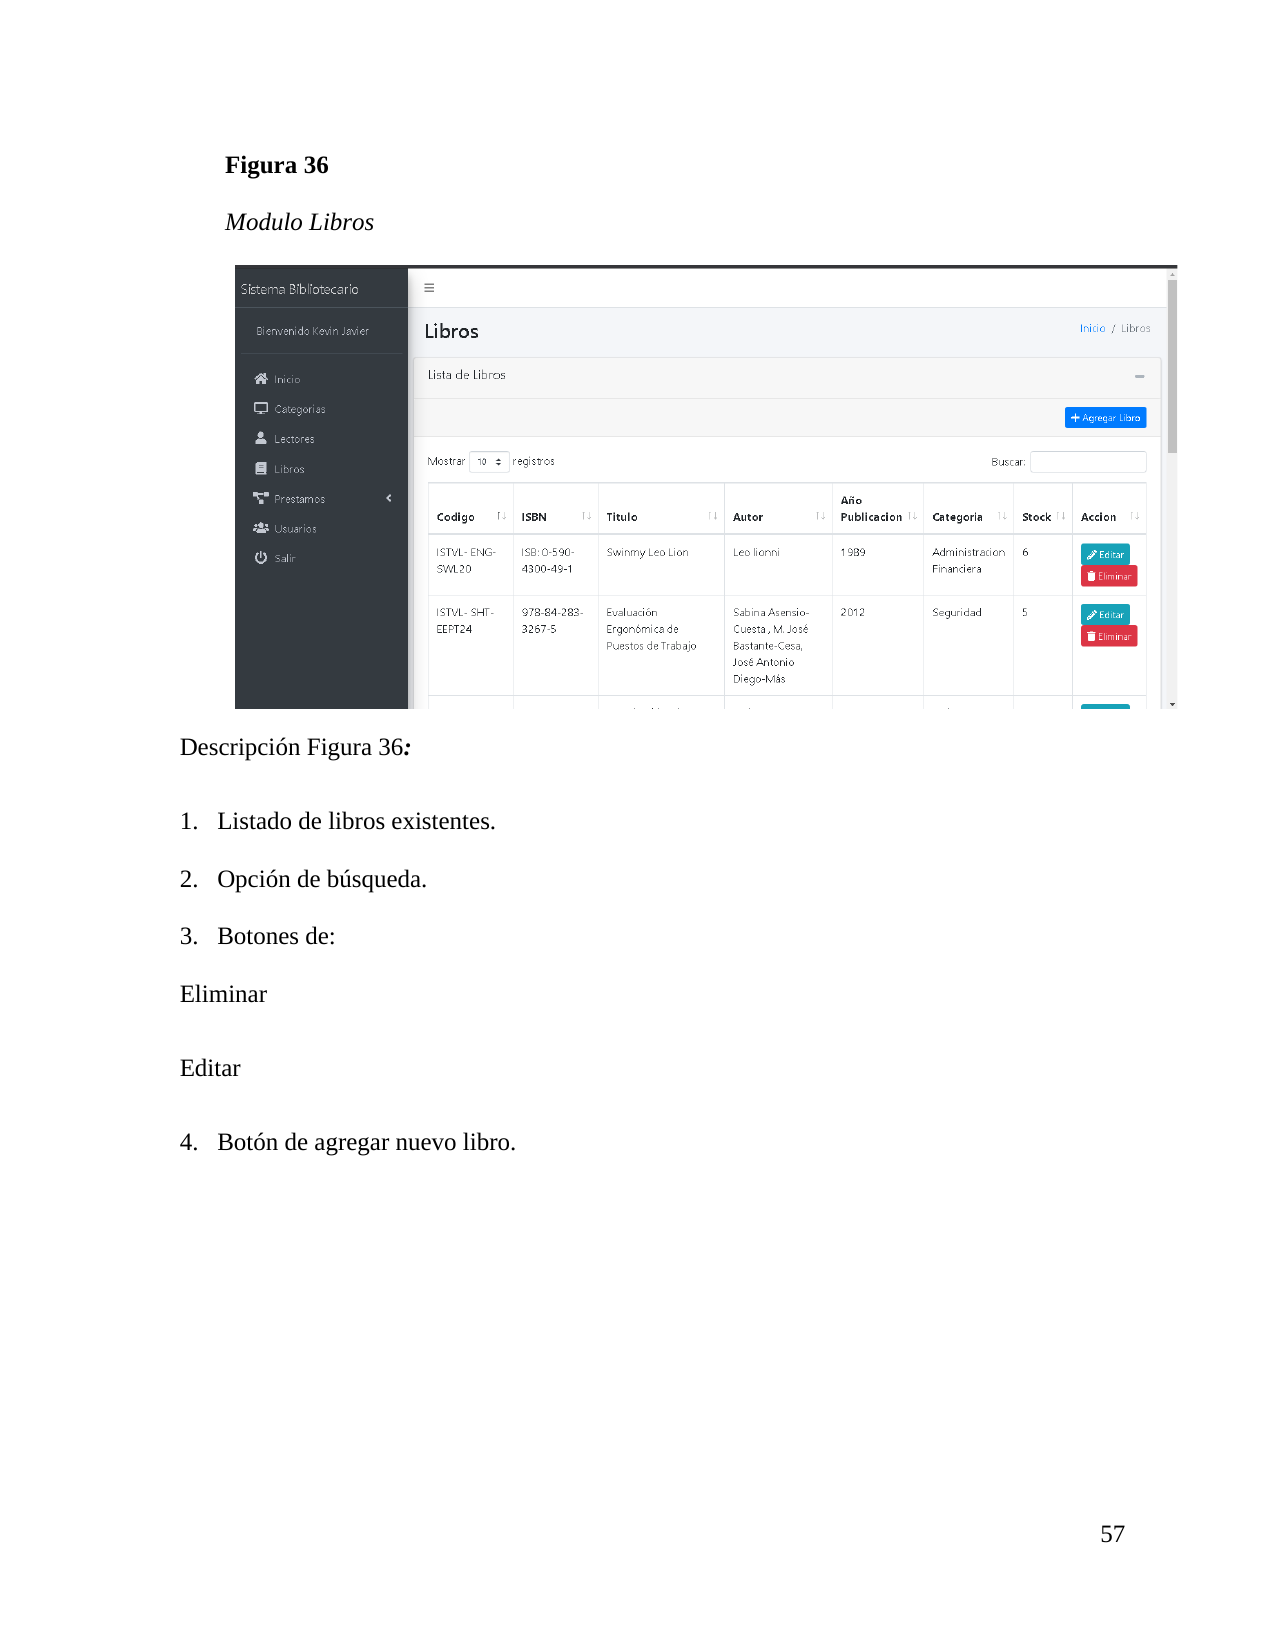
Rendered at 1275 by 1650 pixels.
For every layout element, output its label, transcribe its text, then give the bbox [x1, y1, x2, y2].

list Listado de libros existentes. [179, 806, 1125, 835]
list Opción de búsqueda. [179, 864, 1125, 893]
picture [235, 265, 1178, 709]
text Figura 36 Modulo Libros [225, 150, 1125, 236]
text Eliminar [150, 979, 1125, 1008]
text Descripción Figura 36: [150, 732, 1125, 761]
list Botón de agregar nuevo libro. [179, 1127, 1125, 1156]
list Botones de: [179, 921, 1125, 950]
text Editar [150, 1053, 1125, 1082]
